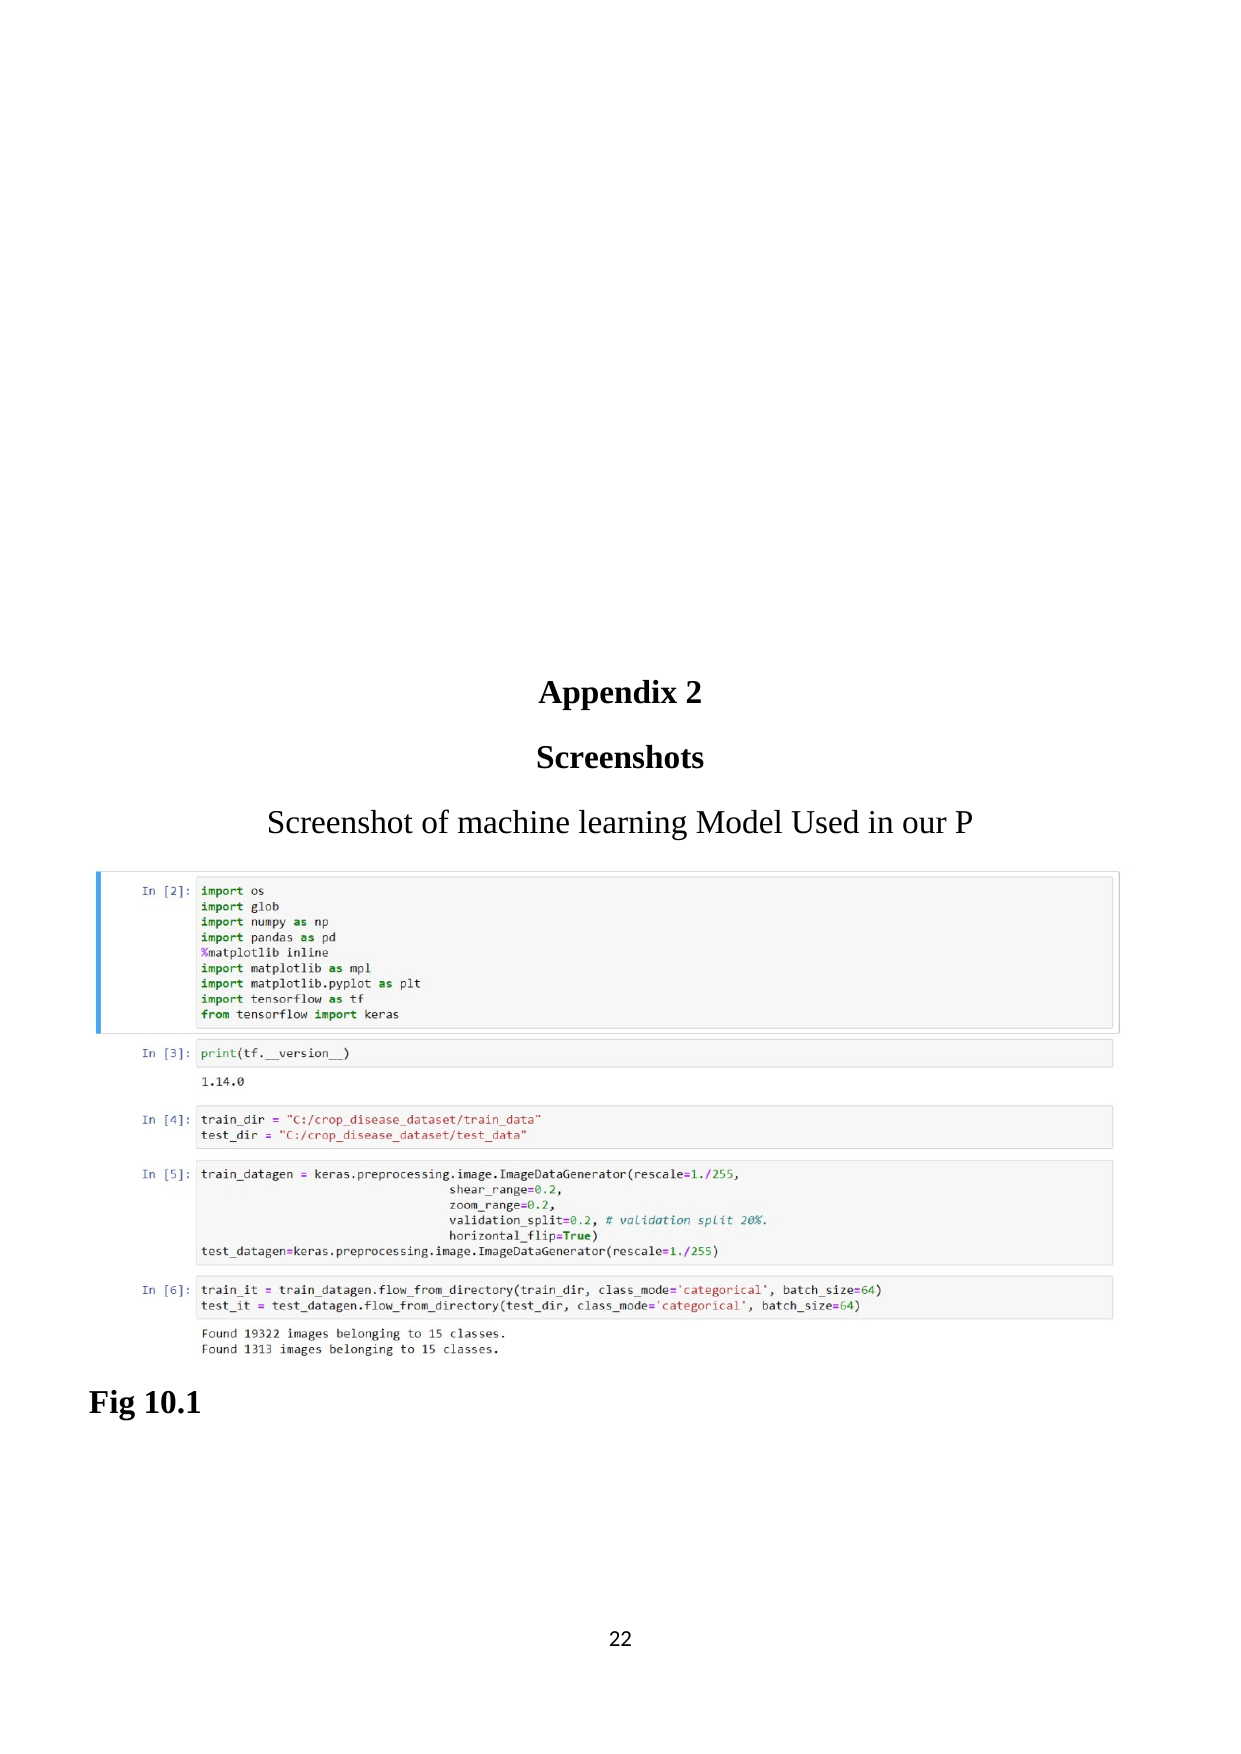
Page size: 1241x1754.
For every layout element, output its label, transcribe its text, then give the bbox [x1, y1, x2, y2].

text Screenshot of machine learning Model Used in our P [89, 802, 1152, 841]
text Screenshots [89, 738, 1152, 776]
text Fig 10.1 [89, 1382, 1152, 1421]
text Appendix 2 [89, 673, 1152, 711]
picture [88, 867, 1129, 1358]
